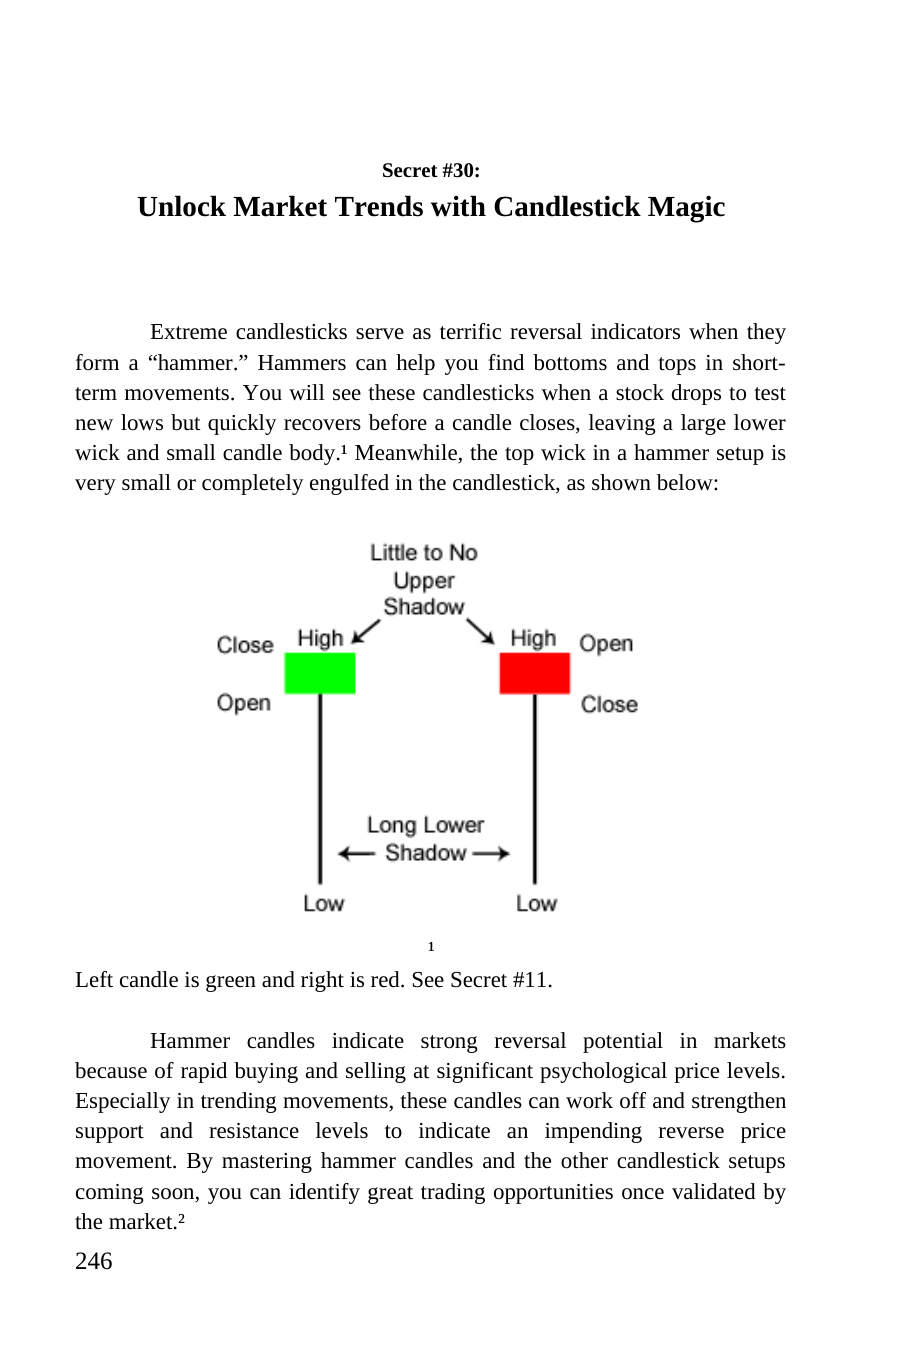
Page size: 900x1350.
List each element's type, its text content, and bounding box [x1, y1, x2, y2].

text Left candle is green and right is red. See Secret #11. [75, 966, 787, 993]
text Hammer candles indicate strong reversal potential in markets because of rapid buying and selling at significant psychological price levels. Especially in trending movements, these candles can work off and strengthen support and resistance levels to indicate an impending reverse price movement. By mastering hammer candles and the other candlestick setups coming soon, you can identify great trading opportunities once validated by the market.² [75, 1027, 787, 1234]
text ¹ [75, 936, 787, 962]
text Extreme candlesticks serve as terrific reversal indicators when they form a “hammer.” Hammers can help you find bottoms and tops in short-term movements. You will see these candlesticks when a stock drops to test new lows but quickly recovers before a candle closes, leaving a large lower wick and small candle body.¹ Meanwhile, the top wick in a hammer setup is very small or completely engulfed in the candlestick, as shown below: [75, 318, 787, 496]
picture [206, 529, 657, 932]
subtitle Unlock Market Trends with Candlestick Magic [75, 151, 787, 223]
